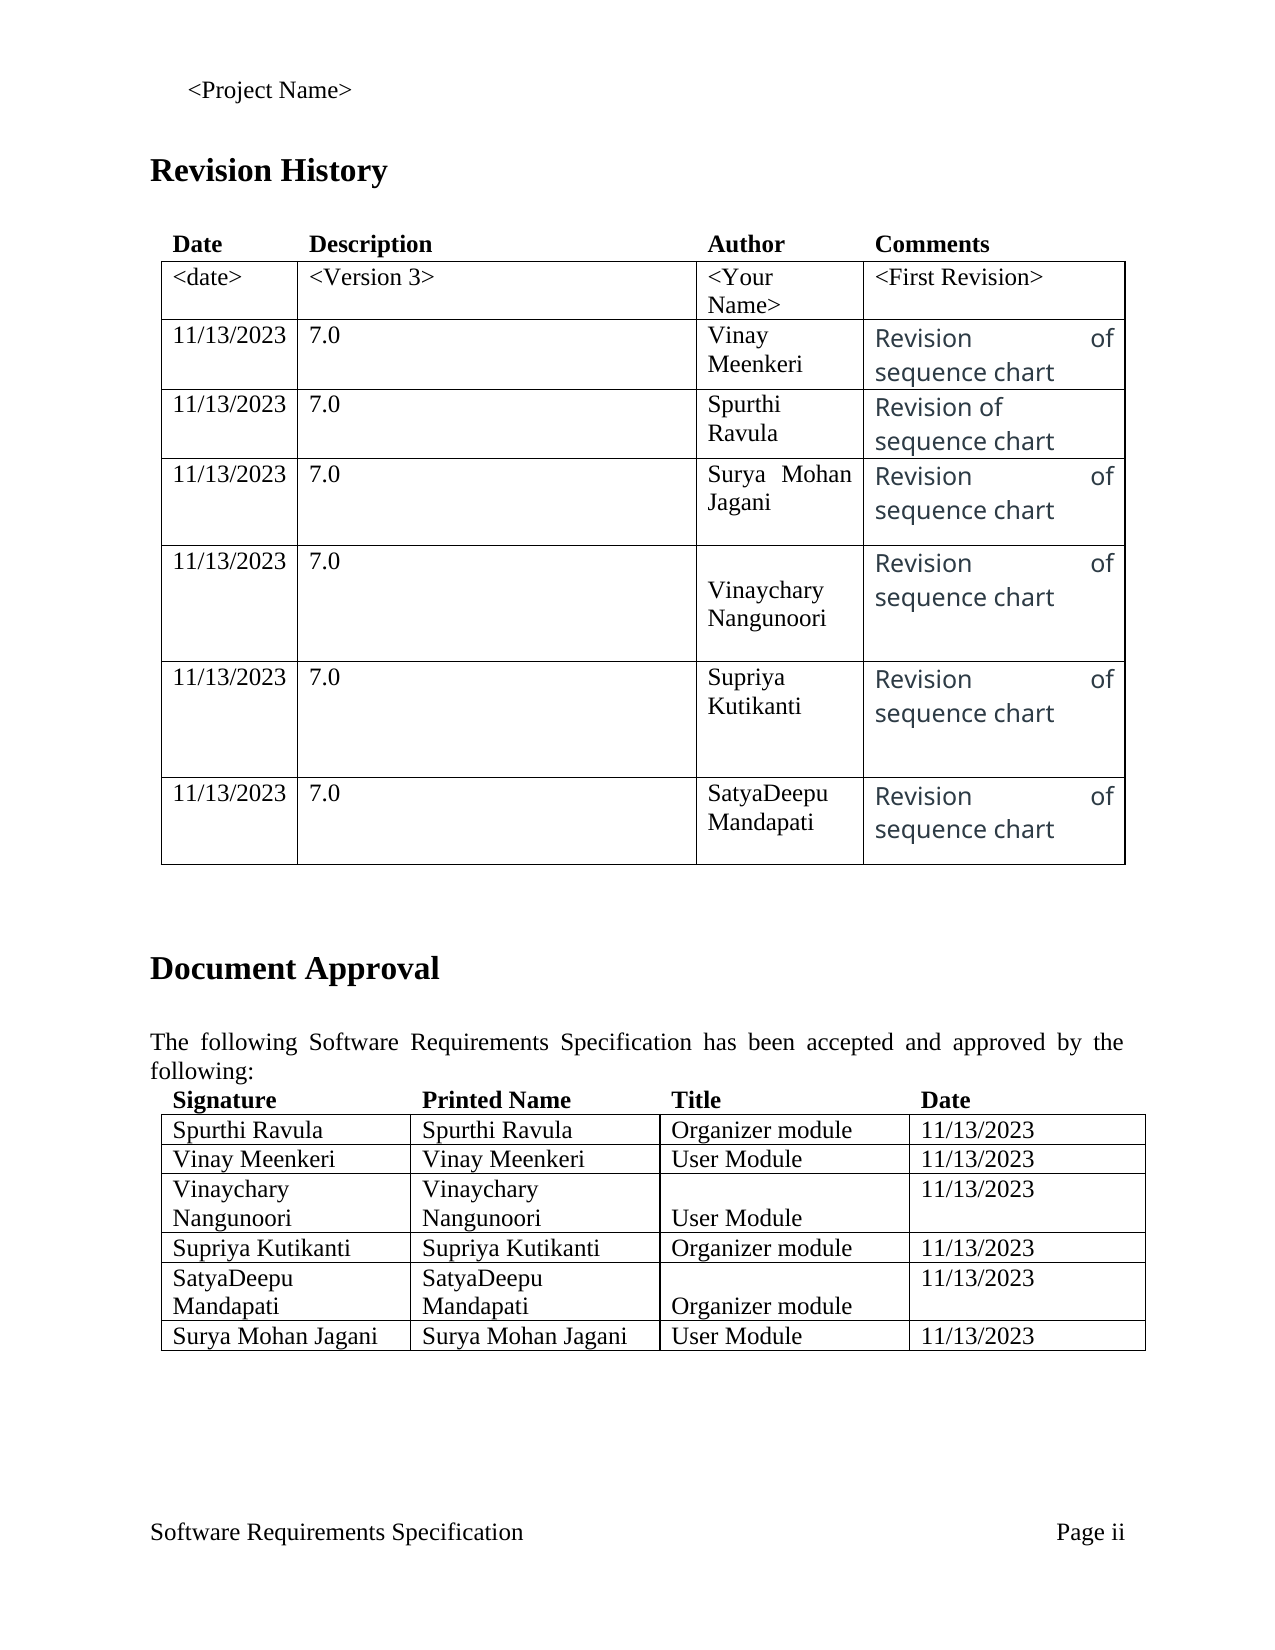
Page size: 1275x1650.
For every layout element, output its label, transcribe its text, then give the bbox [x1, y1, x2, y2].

table_cell Vinaychary Nangunoori [697, 546, 863, 661]
table_header Author [696, 230, 863, 261]
subtitle Document Approval [150, 948, 1125, 986]
table_cell 11/13/2023 [162, 546, 297, 661]
table_cell 7.0 [298, 546, 696, 661]
table_header Description [298, 230, 696, 261]
table_cell 7.0 [298, 459, 696, 545]
table_cell <date> [162, 262, 297, 319]
table_cell 7.0 [298, 778, 696, 864]
table_cell User Module [661, 1174, 909, 1232]
table_cell User Module [661, 1321, 909, 1350]
table_cell 11/13/2023 [162, 320, 297, 388]
table_cell SatyaDeepu Mandapati [162, 1263, 410, 1320]
table_cell SatyaDeepu Mandapati [411, 1263, 659, 1320]
table_cell 11/13/2023 [910, 1321, 1145, 1350]
table_cell Surya Mohan Jagani [411, 1321, 659, 1350]
table_cell Organizer module [661, 1115, 909, 1143]
table_cell 11/13/2023 [910, 1263, 1145, 1320]
table_header Signature [161, 1085, 411, 1114]
subtitle Revision History [150, 150, 1125, 188]
table_cell 11/13/2023 [910, 1233, 1145, 1262]
table_header Printed Name [411, 1085, 660, 1114]
table_cell Surya Mohan Jagani [162, 1321, 410, 1350]
table_cell Revision of sequence chart [864, 778, 1124, 864]
table_cell Vinaychary Nangunoori [411, 1174, 659, 1232]
table_cell <Version 3> [298, 262, 696, 319]
table_header Date [161, 230, 298, 261]
table_cell Organizer module [661, 1263, 909, 1320]
table_cell Supriya Kutikanti [411, 1233, 659, 1262]
table_cell <First Revision> [864, 262, 1124, 319]
table_cell Organizer module [661, 1233, 909, 1262]
table_cell 7.0 [298, 662, 696, 777]
table_cell Spurthi Ravula [162, 1115, 410, 1143]
table_cell Spurthi Ravula [697, 390, 863, 458]
table_cell Vinaychary Nangunoori [162, 1174, 410, 1232]
table_cell Revision of sequence chart [1002, 390, 1124, 458]
table_cell User Module [661, 1145, 909, 1173]
table_cell 11/13/2023 [162, 662, 297, 777]
table_cell Vinay Meenkeri [411, 1145, 659, 1173]
table_cell SatyaDeepu Mandapati [697, 778, 863, 864]
table_cell 7.0 [298, 320, 696, 388]
table_cell 11/13/2023 [162, 459, 297, 545]
table_cell Vinay Meenkeri [162, 1145, 410, 1173]
table_cell Revision of sequence chart [864, 459, 1124, 545]
table_header Date [909, 1085, 1146, 1114]
table_cell 11/13/2023 [910, 1174, 1145, 1232]
table_cell 11/13/2023 [162, 390, 297, 458]
table_cell Revision of sequence chart [864, 320, 1124, 388]
table_cell Surya Mohan Jagani [697, 459, 863, 545]
table_cell Vinay Meenkeri [697, 320, 863, 388]
table_cell <Your Name> [697, 262, 863, 319]
table_cell 7.0 [298, 390, 696, 458]
table_cell Spurthi Ravula [411, 1115, 659, 1143]
table_cell 11/13/2023 [910, 1115, 1145, 1143]
table_cell 11/13/2023 [162, 778, 297, 864]
table_cell Supriya Kutikanti [697, 662, 863, 777]
table_header Title [660, 1085, 909, 1114]
table_header Comments [863, 230, 1125, 261]
table_cell Revision of sequence chart [864, 662, 1124, 777]
table_cell Supriya Kutikanti [162, 1233, 410, 1262]
table_cell Revision of sequence chart [864, 546, 1124, 661]
table_cell 11/13/2023 [910, 1145, 1145, 1173]
text The following Software Requirements Specification has been accepted and approved by the following: [150, 1027, 1125, 1085]
